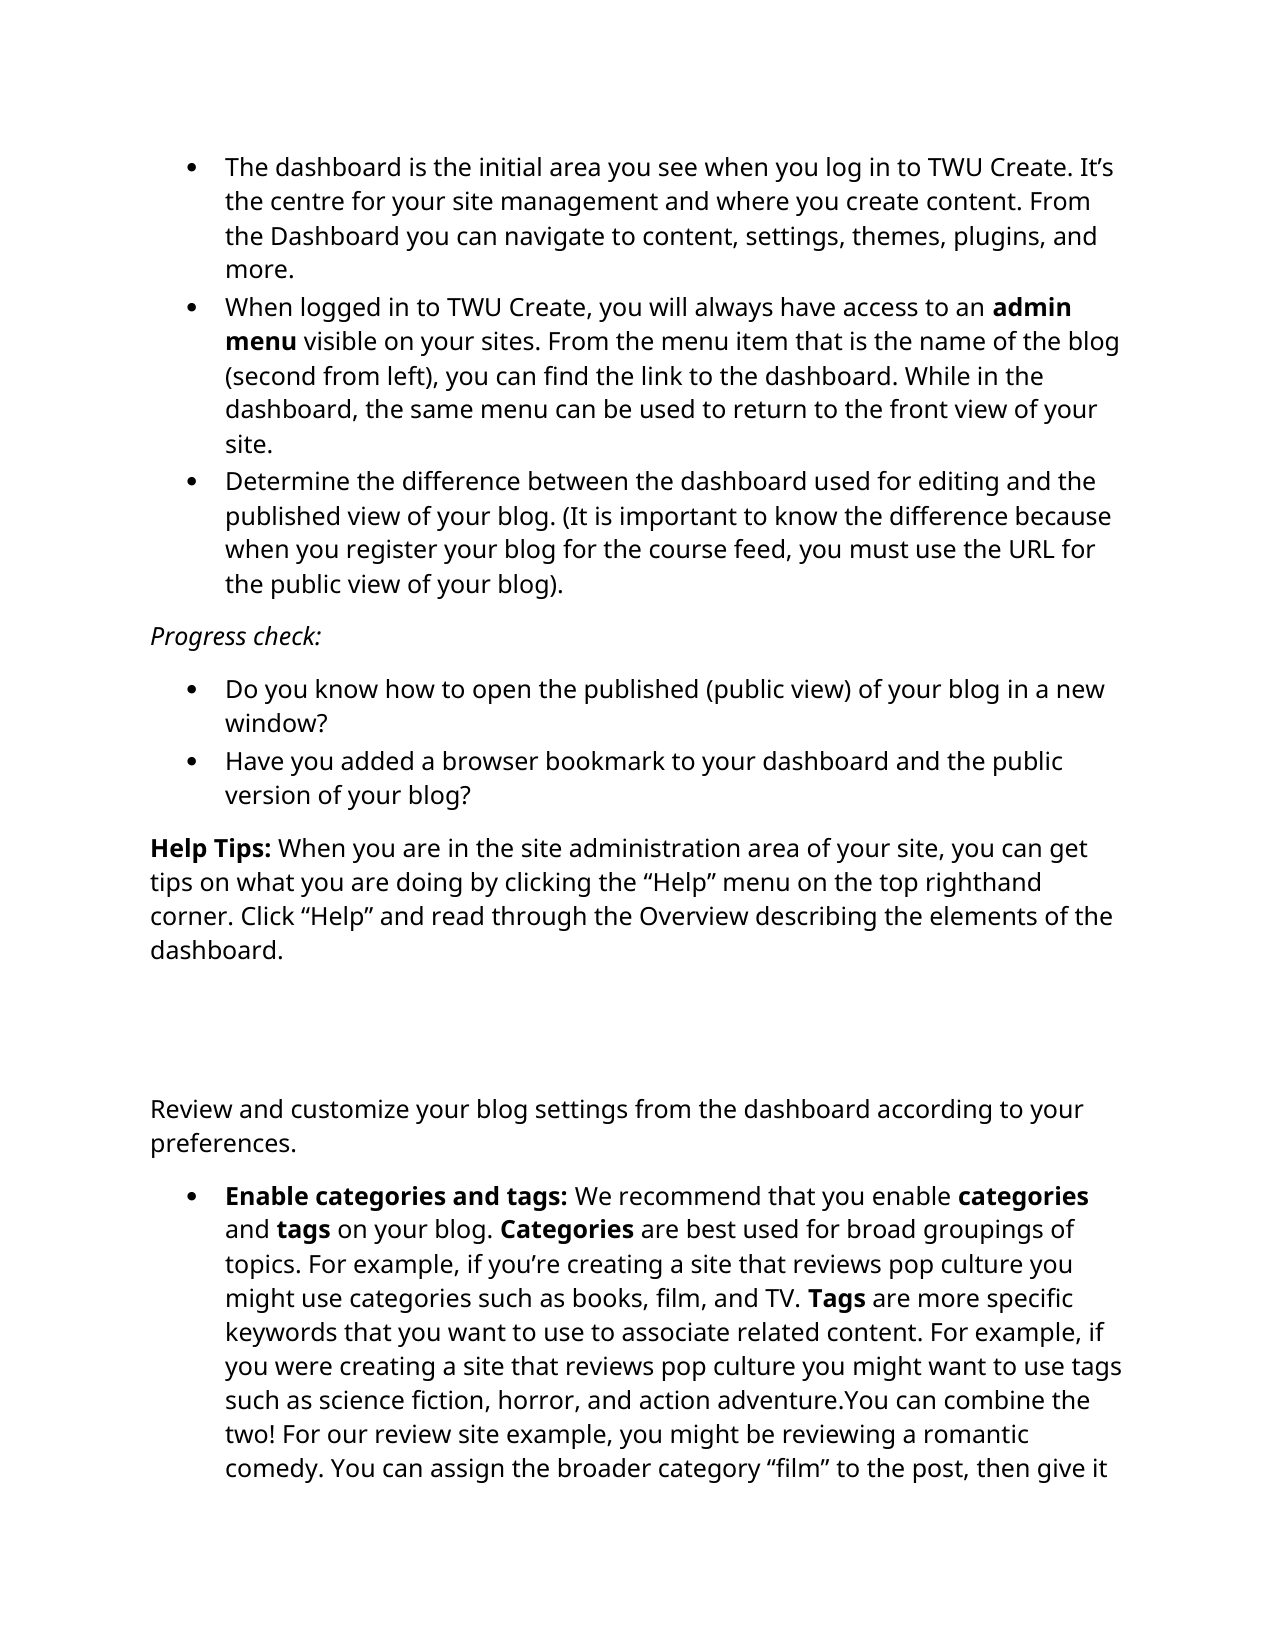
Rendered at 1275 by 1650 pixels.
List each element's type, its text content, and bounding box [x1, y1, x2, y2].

list When logged in to TWU Create, you will always have access to an admin menu visible on your sites. From the menu item that is the name of the blog (second from left), you can find the link to the dashboard. While in the dashboard, the same menu can be used to return to the front view of your site. [187, 290, 1125, 460]
list Do you know how to open the published (public view) of your blog in a new window? [187, 672, 1125, 740]
text Help Tips: When you are in the site administration area of your site, you can get tips on what you are doing by clicking the “Help” menu on the top righthand corner. Click “Help” and read through the Overview describing the elements of the dashboard. [150, 831, 1125, 967]
list Have you added a browser bookmark to your dashboard and the public version of your blog? [187, 744, 1125, 812]
text Progress check: [150, 619, 1125, 653]
list The dashboard is the initial area you see when you log in to TWU Create. It’s the centre for your site management and where you create content. From the Dashboard you can navigate to content, settings, themes, plugins, and more. [187, 150, 1125, 286]
text Review and customize your blog settings from the dashboard according to your preferences. [150, 1091, 1125, 1159]
list Determine the difference between the dashboard used for editing and the published view of your blog. (It is important to know the difference because when you register your blog for the course feed, you must use the URL for the public view of your blog). [187, 464, 1125, 600]
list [187, 1178, 1125, 1485]
